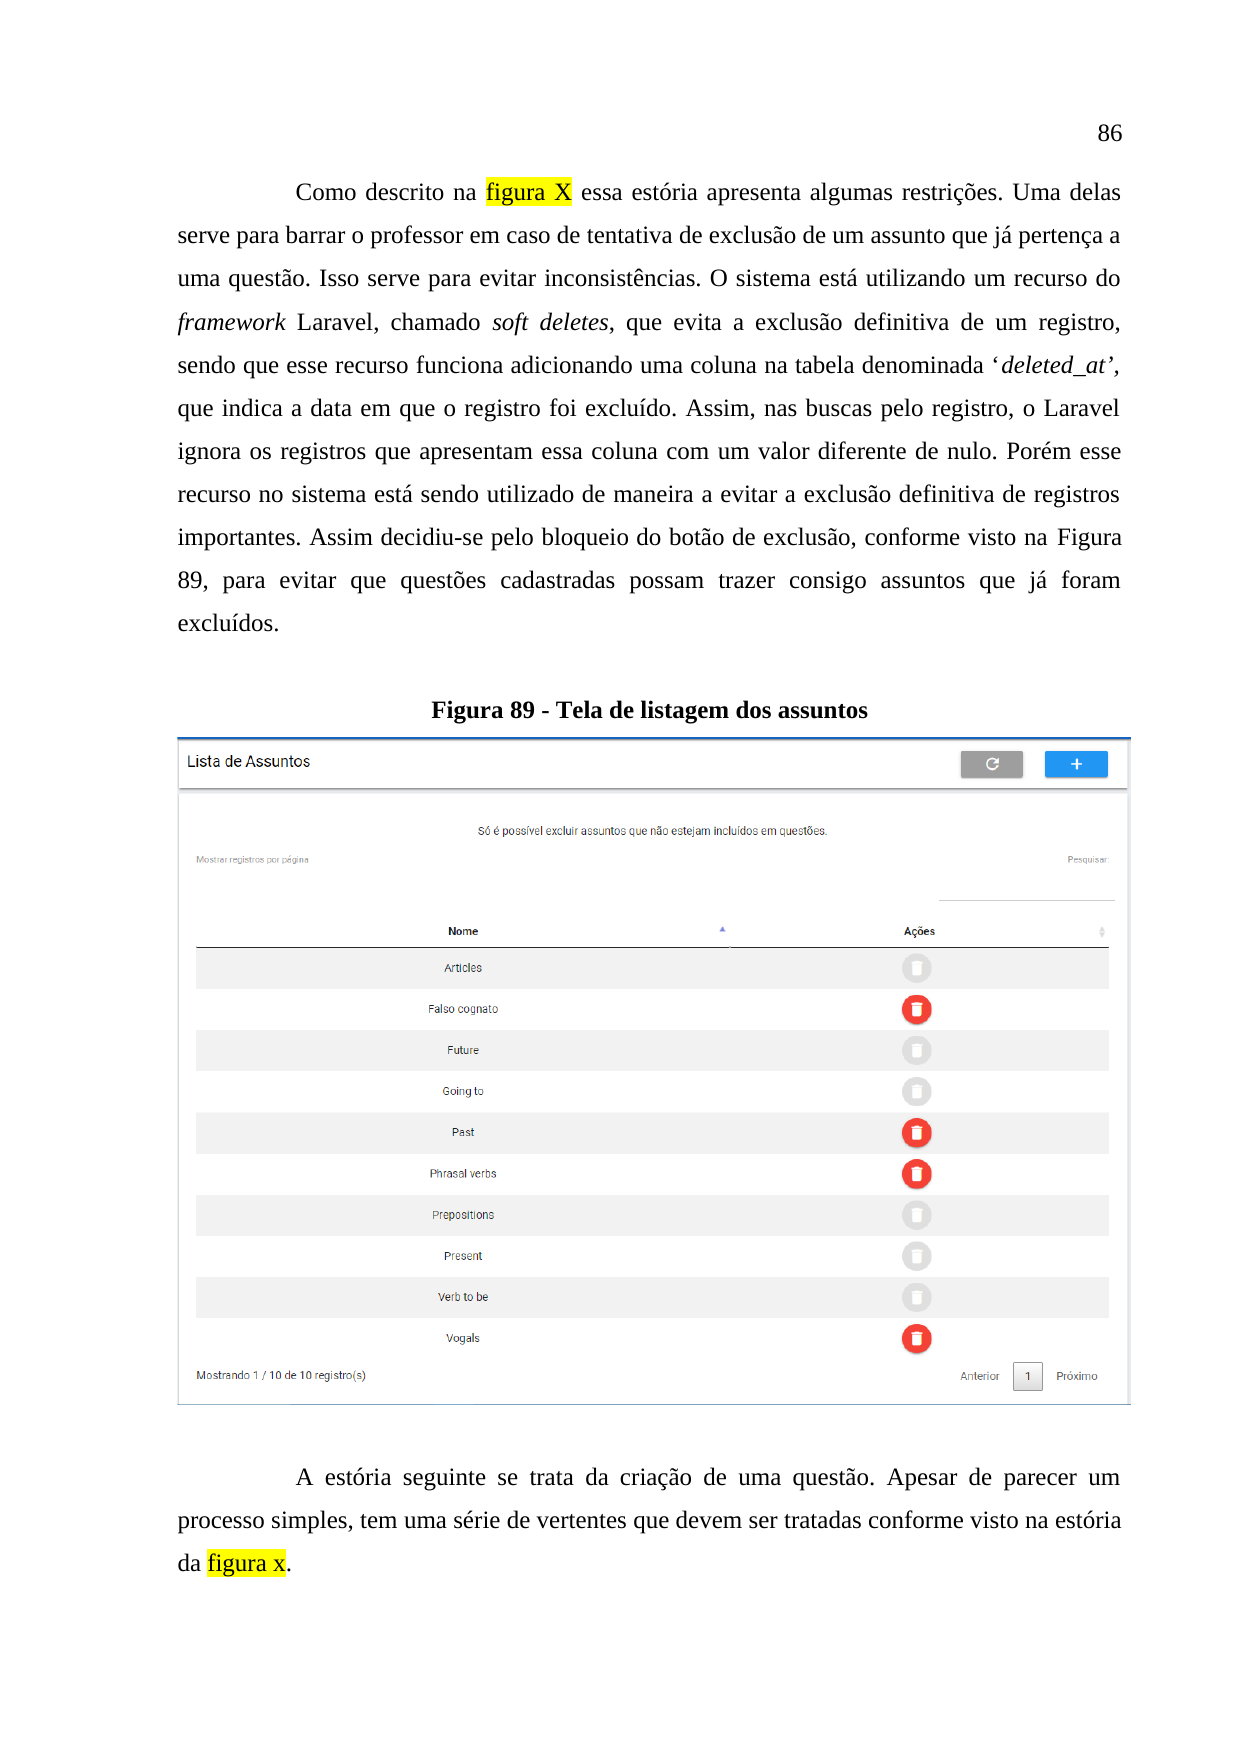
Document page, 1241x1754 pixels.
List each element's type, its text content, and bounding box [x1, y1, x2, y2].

picture [177, 737, 1131, 1405]
text A estória seguinte se trata da criação de uma questão. Apesar de parecer um processo simples, tem uma série de vertentes que devem ser tratadas conforme visto na estória da figura x. [177, 1462, 1122, 1577]
